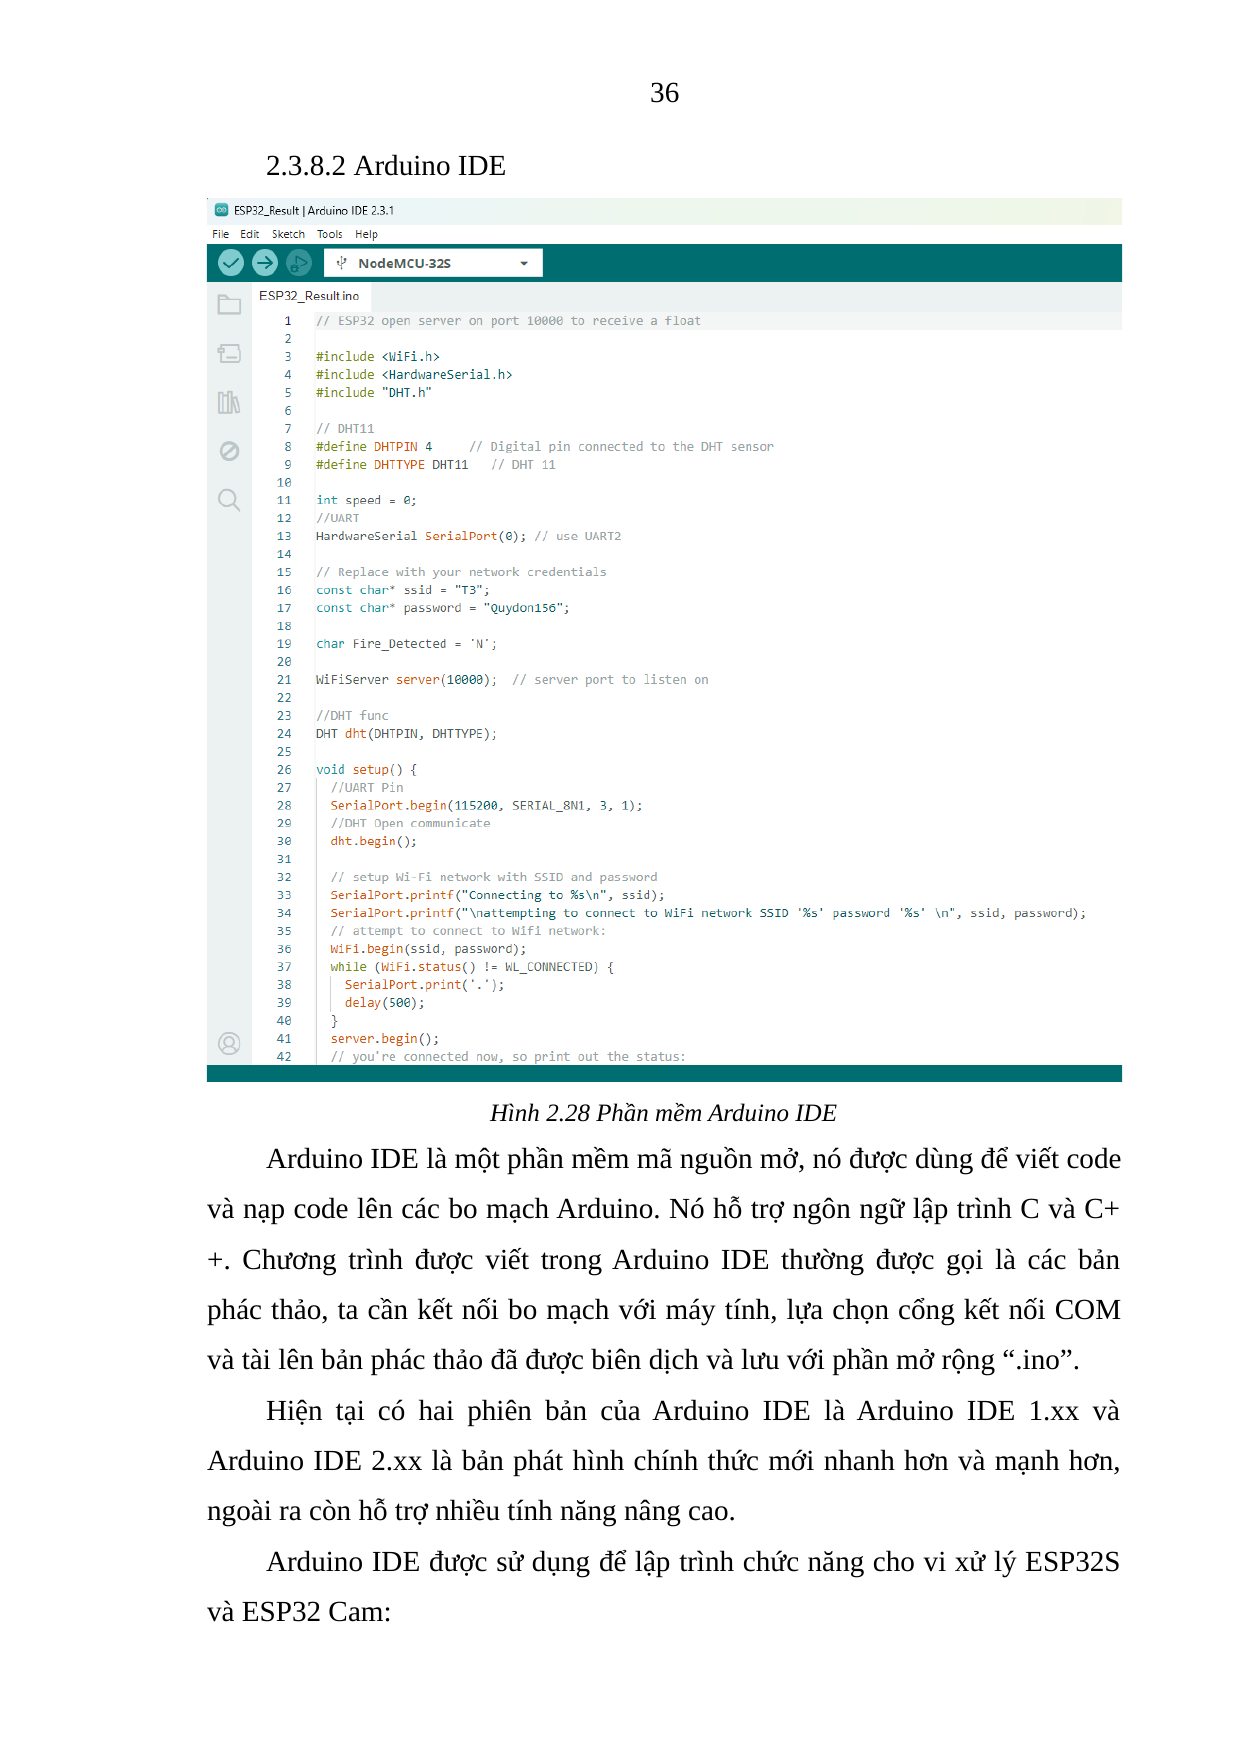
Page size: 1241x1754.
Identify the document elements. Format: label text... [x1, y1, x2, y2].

picture [206, 198, 1123, 1082]
text Arduino IDE là một phần mềm mã nguồn mở, nó được dùng để viết code và nạp code lên các bo mạch Arduino. Nó hỗ trợ ngôn ngữ lập trình C và C++. Chương trình được viết trong Arduino IDE thường được gọi là các bản phác thảo, ta cần kết nối bo mạch với máy tính, lựa chọn cổng kết nối COM và tài lên bản phác thảo đã được biên dịch và lưu với phần mở rộng “.ino”. [207, 1141, 1122, 1376]
subtitle Arduino IDE [266, 148, 1122, 181]
text Hiện tại có hai phiên bản của Arduino IDE là Arduino IDE 1.xx và Arduino IDE 2.xx là bản phát hình chính thức mới nhanh hơn và mạnh hơn, ngoài ra còn hỗ trợ nhiều tính năng nâng cao. [207, 1393, 1122, 1527]
text Arduino IDE được sử dụng để lập trình chức năng cho vi xử lý ESP32S và ESP32 Cam: [207, 1544, 1122, 1627]
